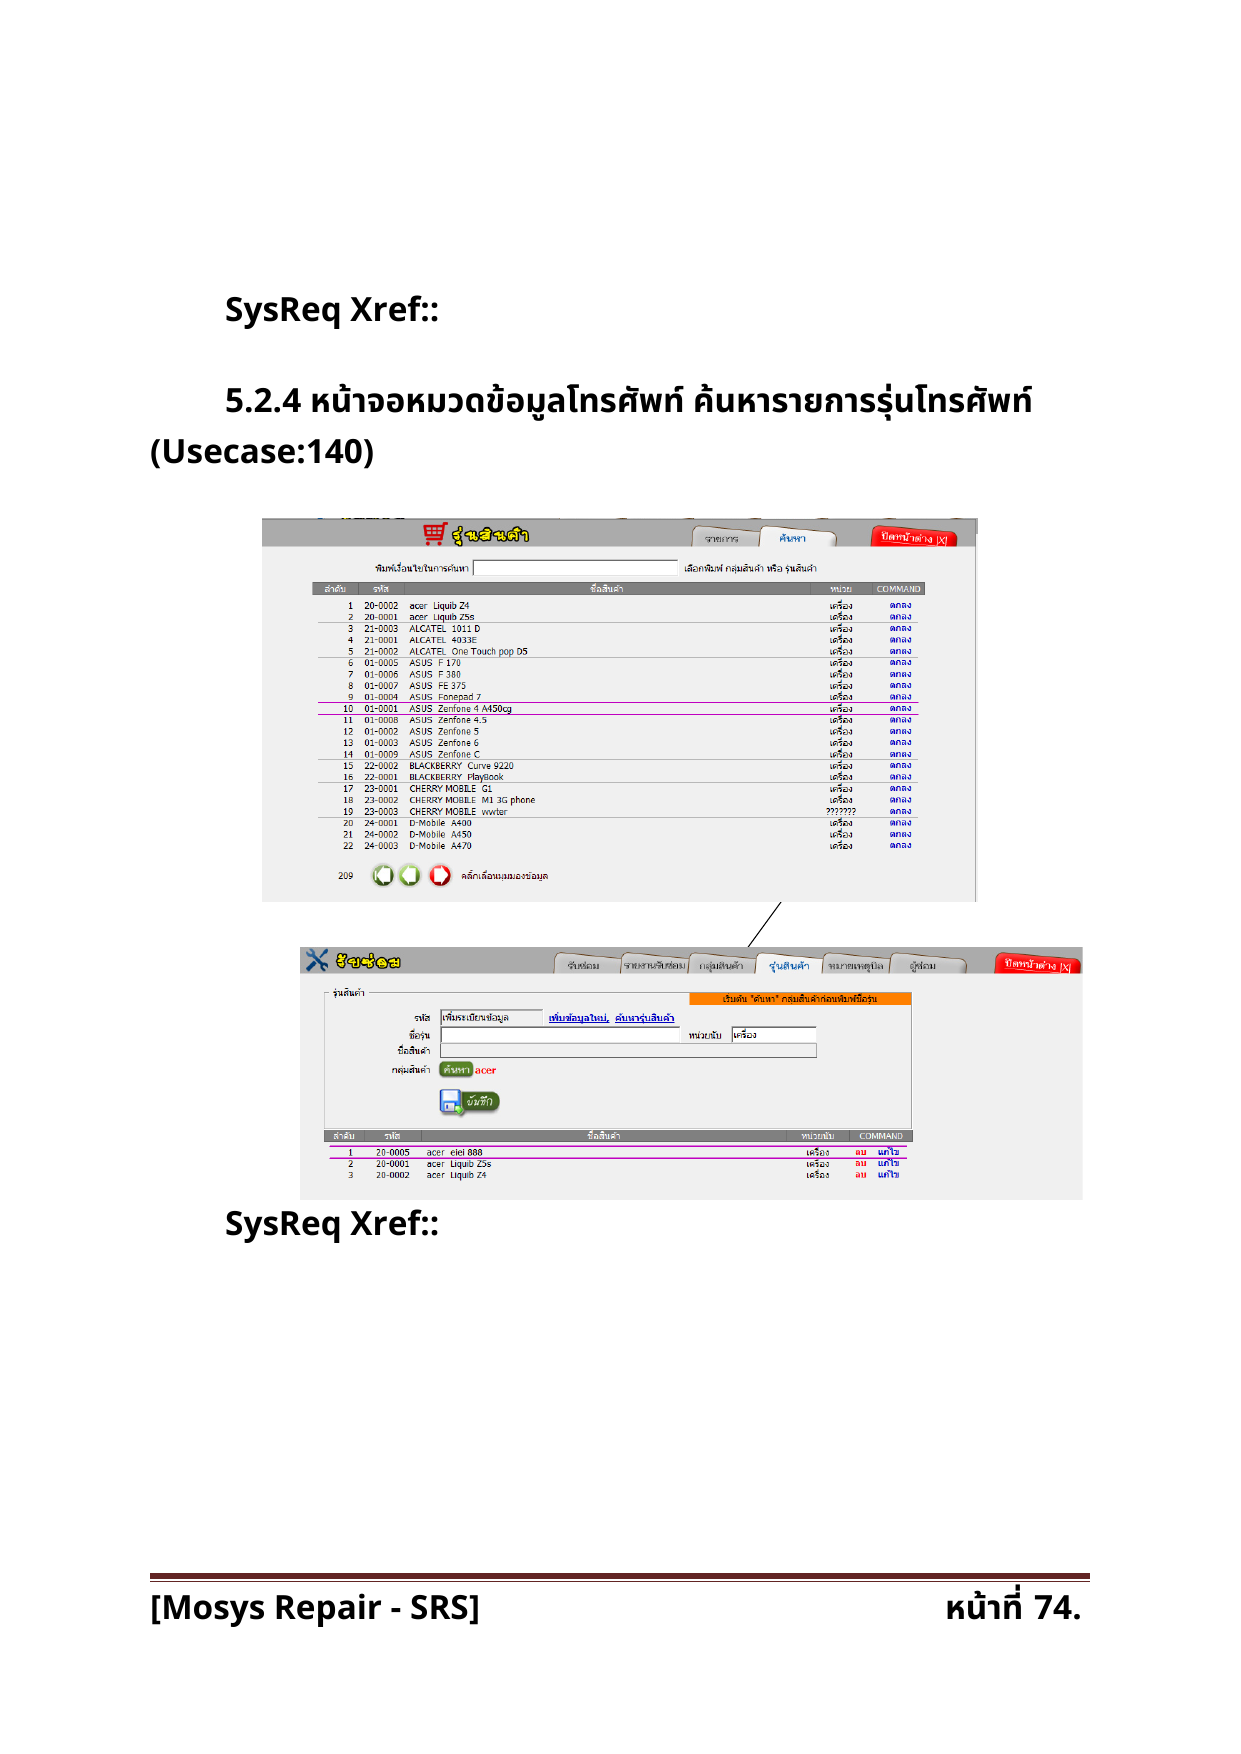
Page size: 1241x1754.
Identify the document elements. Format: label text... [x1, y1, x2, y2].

text SysReq Xref:: [150, 1200, 1090, 1245]
text 5.2.4 หน้าจอหมวดข้อมูลโทรศัพท์ ค้นหารายการรุ่นโทรศัพท์ (Usecase:140) [150, 377, 1090, 473]
text SysReq Xref:: [150, 286, 1090, 332]
picture [300, 947, 1083, 1200]
picture [262, 518, 978, 902]
